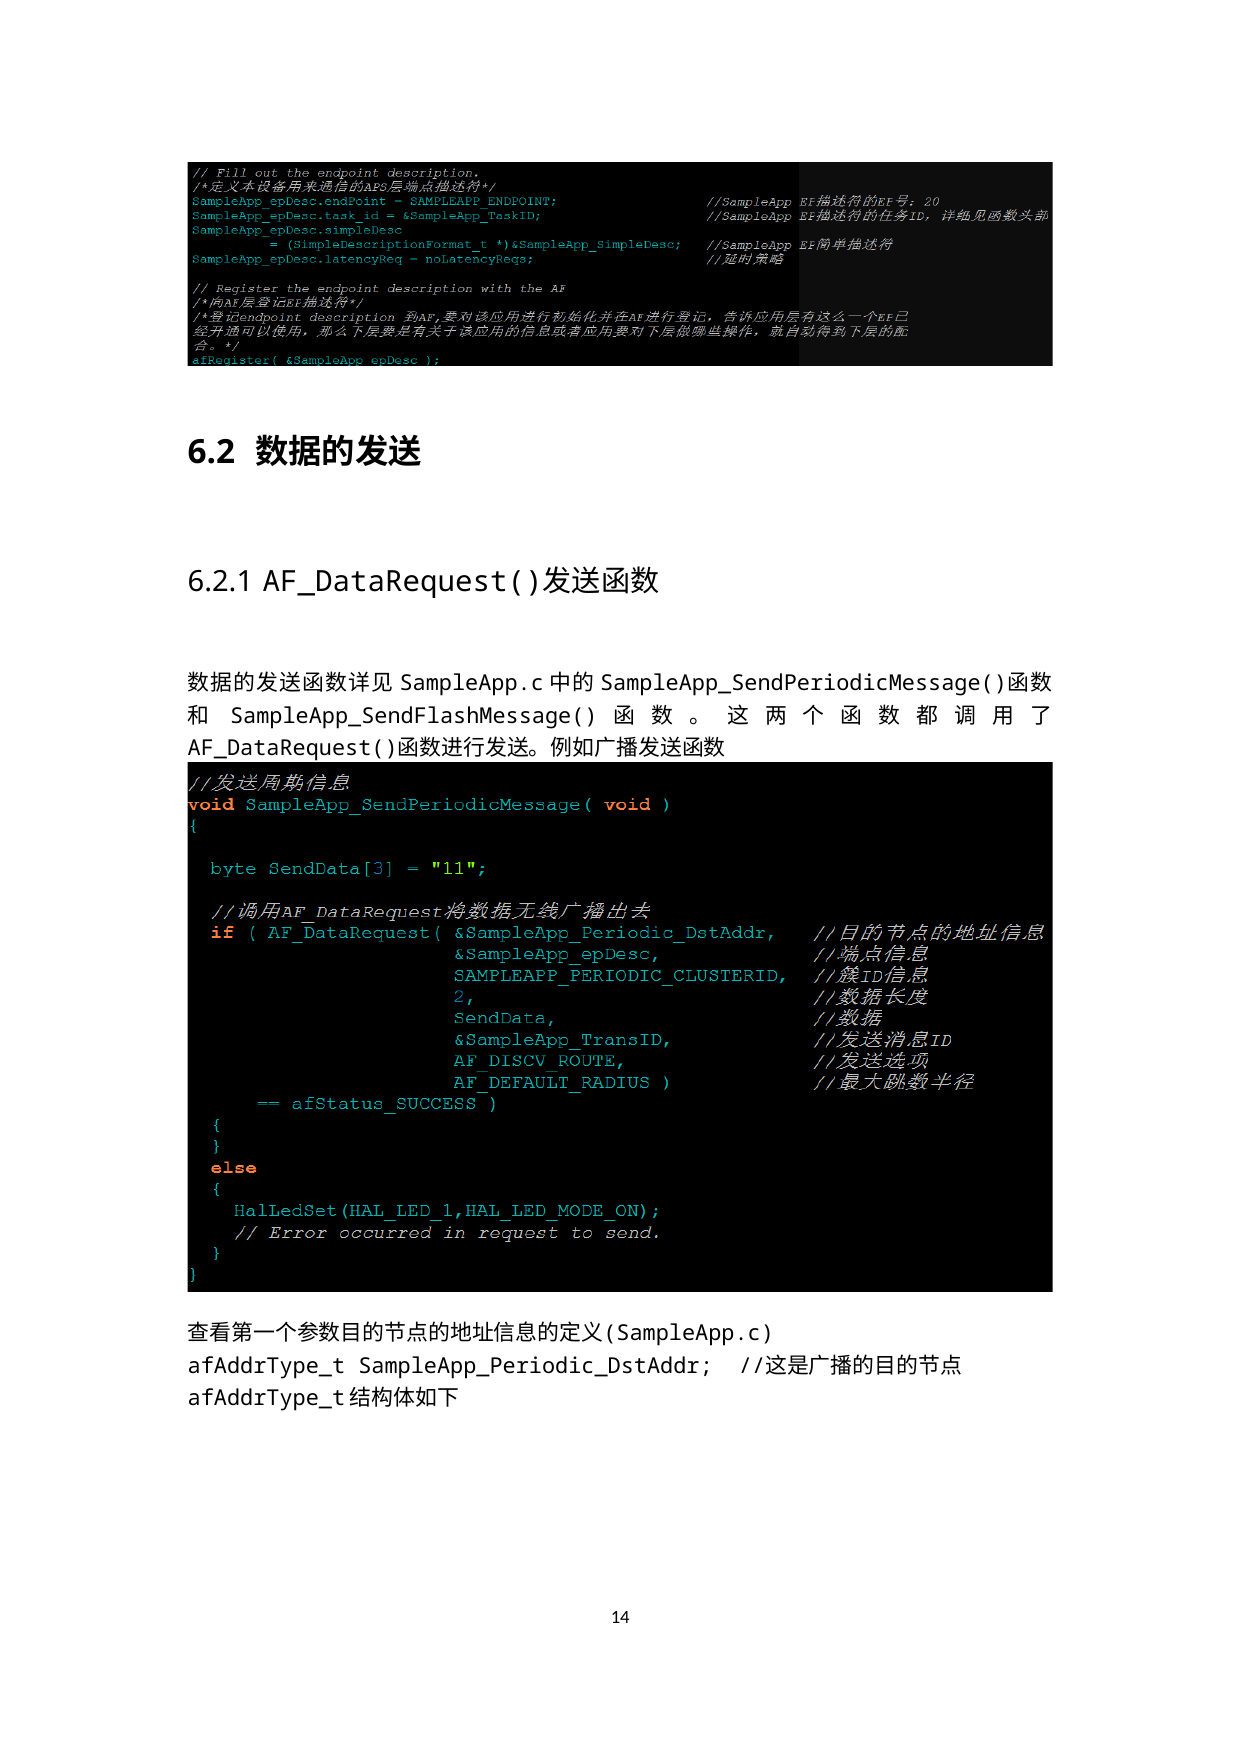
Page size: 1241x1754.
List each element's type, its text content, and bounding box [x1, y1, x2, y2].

text afAddrType_t结构体如下 [187, 1380, 1053, 1412]
picture [187, 162, 1053, 366]
text afAddrType_t SampleApp_Periodic_DstAddr; //这是广播的目的节点 [187, 1347, 1053, 1380]
subtitle 数据的发送 [187, 417, 1053, 482]
subtitle AF_DataRequest()发送函数 [187, 546, 1053, 611]
text 查看第一个参数目的节点的地址信息的定义(SampleApp.c) [187, 1315, 1053, 1347]
picture [187, 762, 1053, 1292]
text 数据的发送函数详见SampleApp.c中的SampleApp_SendPeriodicMessage()函数和SampleApp_SendFlashMessage()函数。这两个函数都调用了AF_DataRequest()函数进行发送。例如广播发送函数 [187, 665, 1053, 762]
